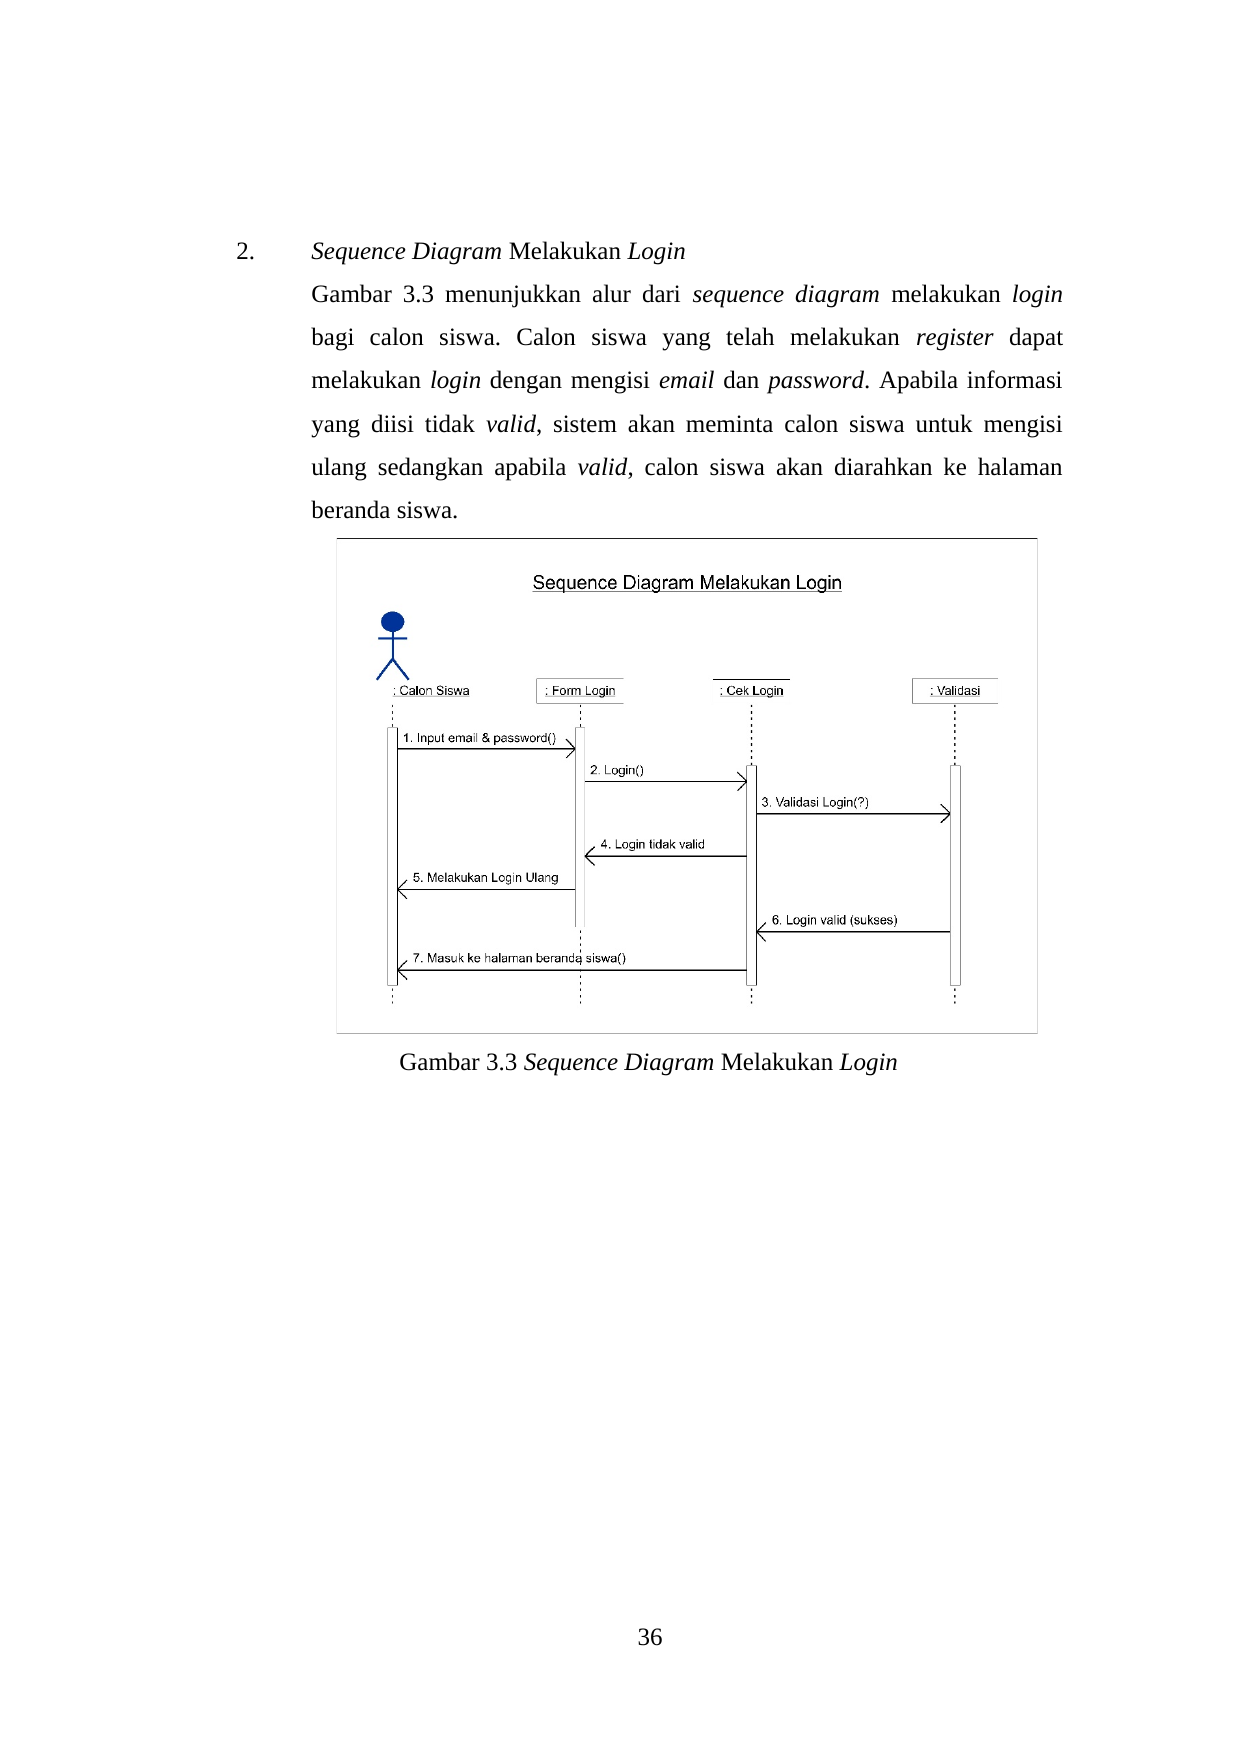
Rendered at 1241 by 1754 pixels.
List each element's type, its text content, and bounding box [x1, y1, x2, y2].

text Gambar 3.3 Sequence Diagram Melakukan Login [236, 1047, 1063, 1076]
list Gambar 3.3 menunjukkan alur dari sequence diagram melakukan login bagi calon siswa. Calon siswa yang telah melakukan register dapat melakukan login dengan mengisi email dan password. Apabila informasi yang diisi tidak valid, sistem akan meminta calon siswa untuk mengisi ulang sedangkan apabila valid, calon siswa akan diarahkan ke halaman beranda siswa. [311, 279, 1063, 524]
picture [336, 538, 1038, 1034]
list Sequence Diagram Melakukan Login [236, 236, 1063, 265]
